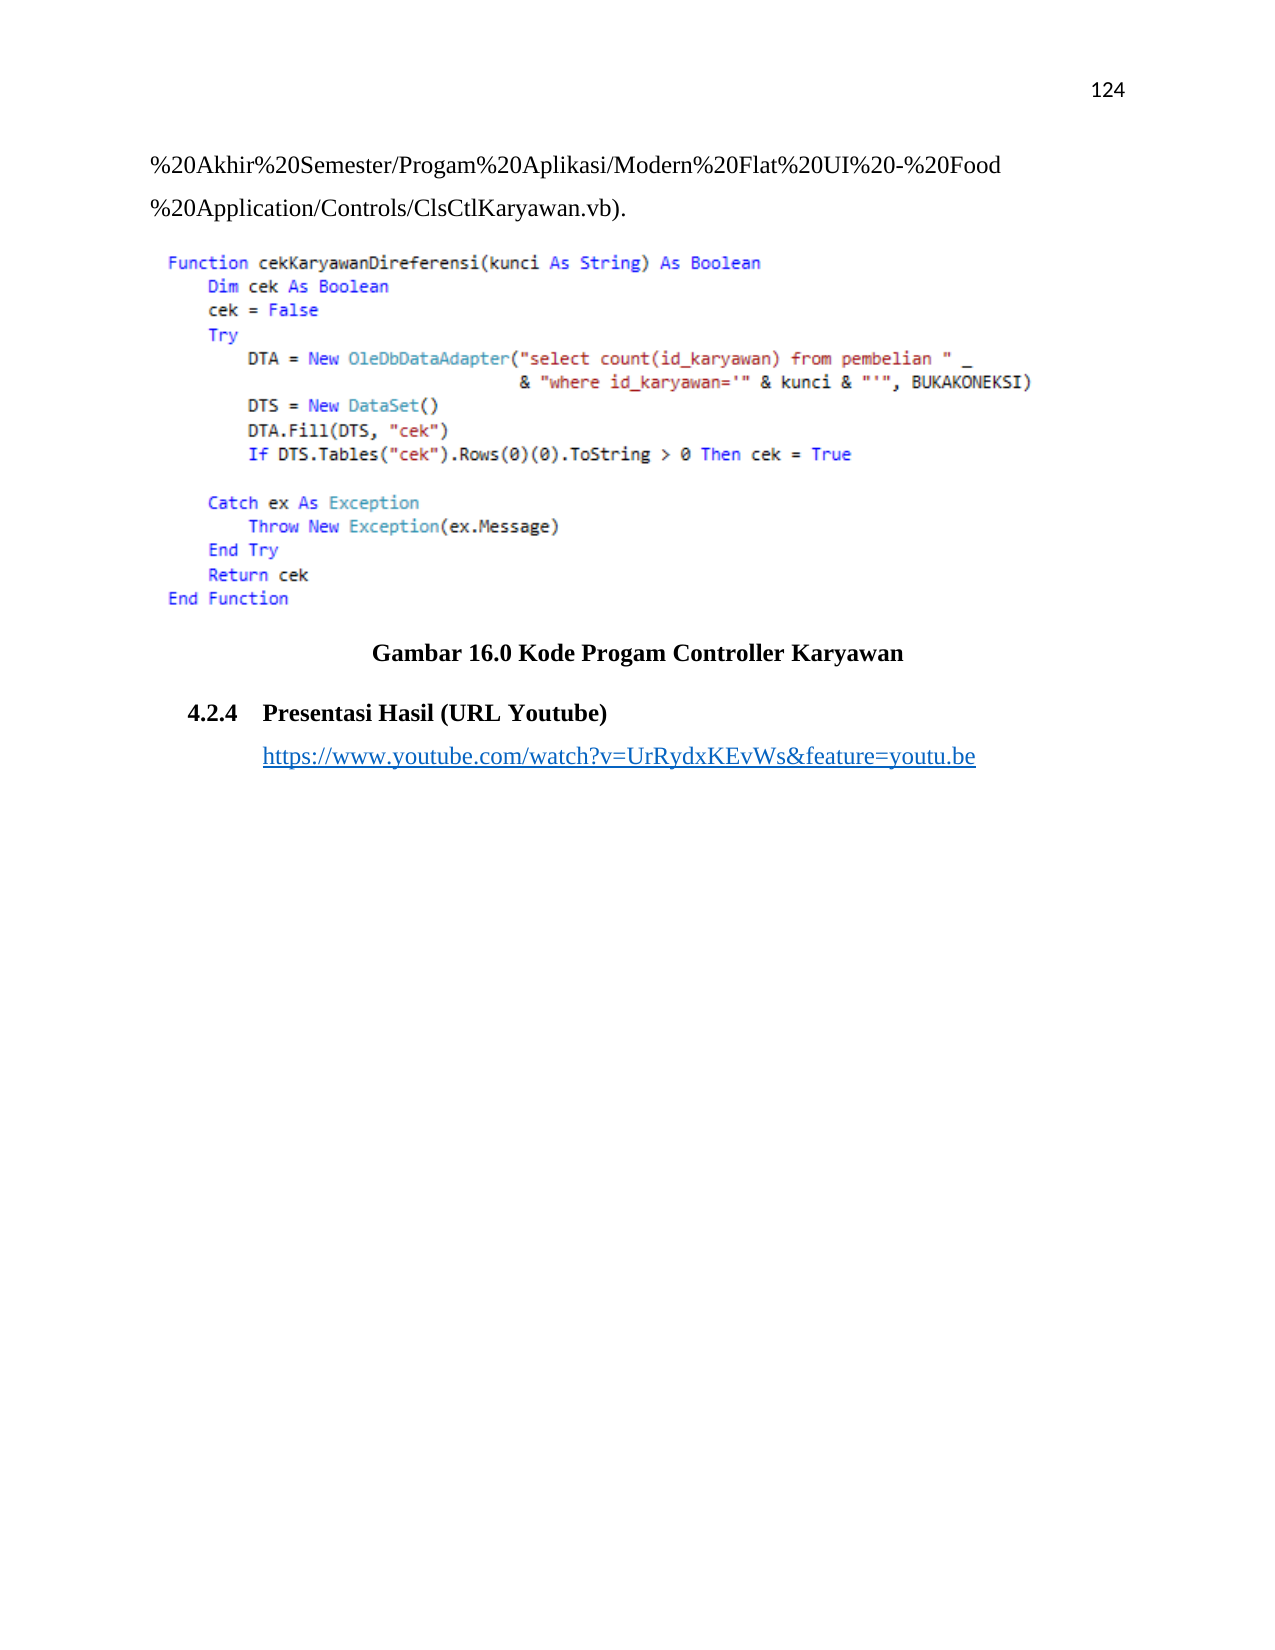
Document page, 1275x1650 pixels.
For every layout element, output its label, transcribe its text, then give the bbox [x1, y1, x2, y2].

picture [150, 252, 1047, 608]
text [150, 150, 1125, 222]
text Gambar 16.0 Kode Progam Controller Karyawan [150, 638, 1125, 667]
list Presentasi Hasil (URL Youtube) [187, 698, 1125, 727]
list https://www.youtube.com/watch?v=UrRydxKEvWs&feature=youtu.be [225, 741, 1125, 770]
